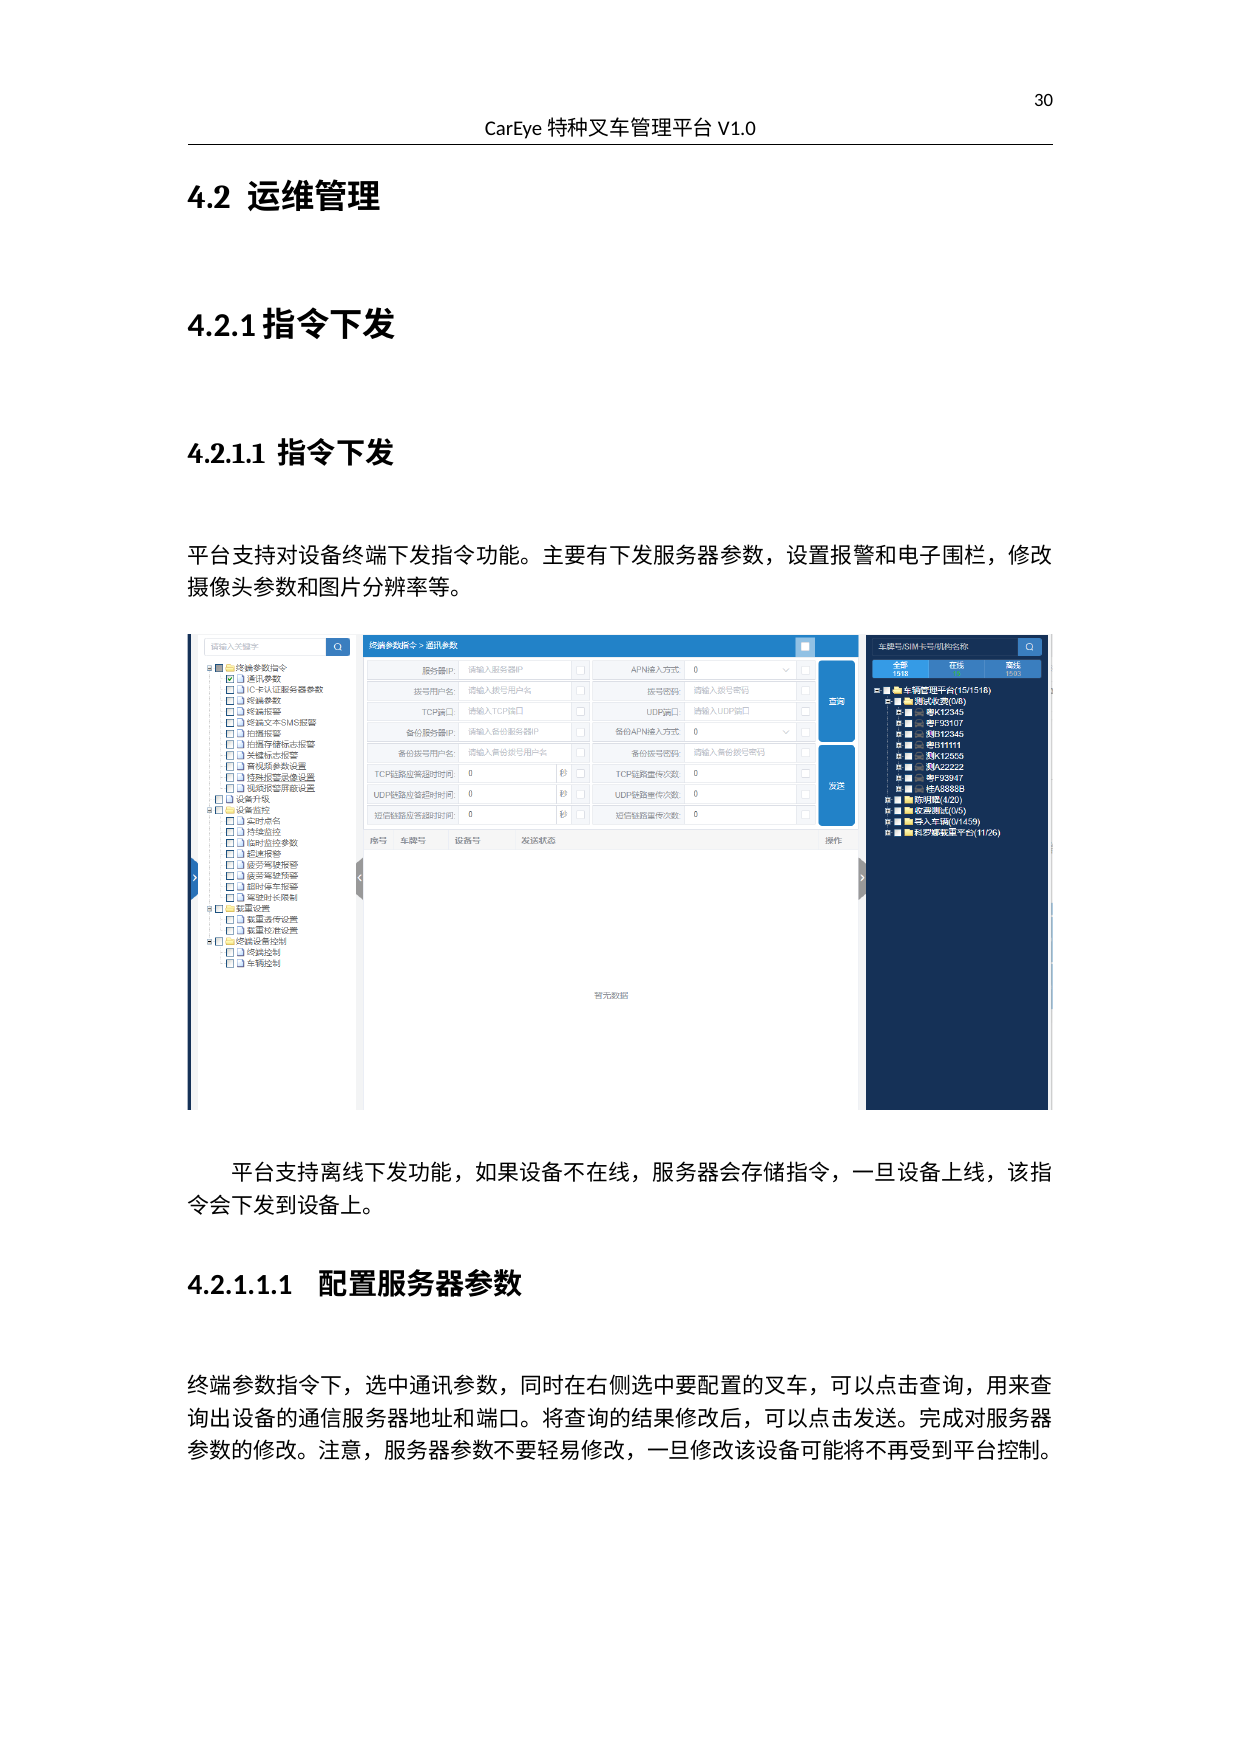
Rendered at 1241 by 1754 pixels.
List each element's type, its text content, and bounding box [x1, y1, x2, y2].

subtitle 指令下发 [187, 289, 1053, 354]
picture [187, 634, 1053, 1110]
text 终端参数指令下，选中通讯参数，同时在右侧选中要配置的叉车，可以点击查询，用来查询出设备的通信服务器地址和端口。将查询的结果修改后，可以点击发送。完成对服务器参数的修改。注意，服务器参数不要轻易修改，一旦修改该设备可能将不再受到平台控制。 [187, 1368, 1053, 1465]
subtitle 运维管理 [187, 162, 1053, 227]
text 平台支持离线下发功能，如果设备不在线，服务器会存储指令，一旦设备上线，该指令会下发到设备上。 [187, 1155, 1053, 1220]
subtitle 指令下发 [187, 418, 1053, 483]
text 平台支持对设备终端下发指令功能。主要有下发服务器参数，设置报警和电子围栏，修改摄像头参数和图片分辨率等。 [187, 537, 1053, 602]
subtitle 配置服务器参数 [187, 1249, 1053, 1314]
